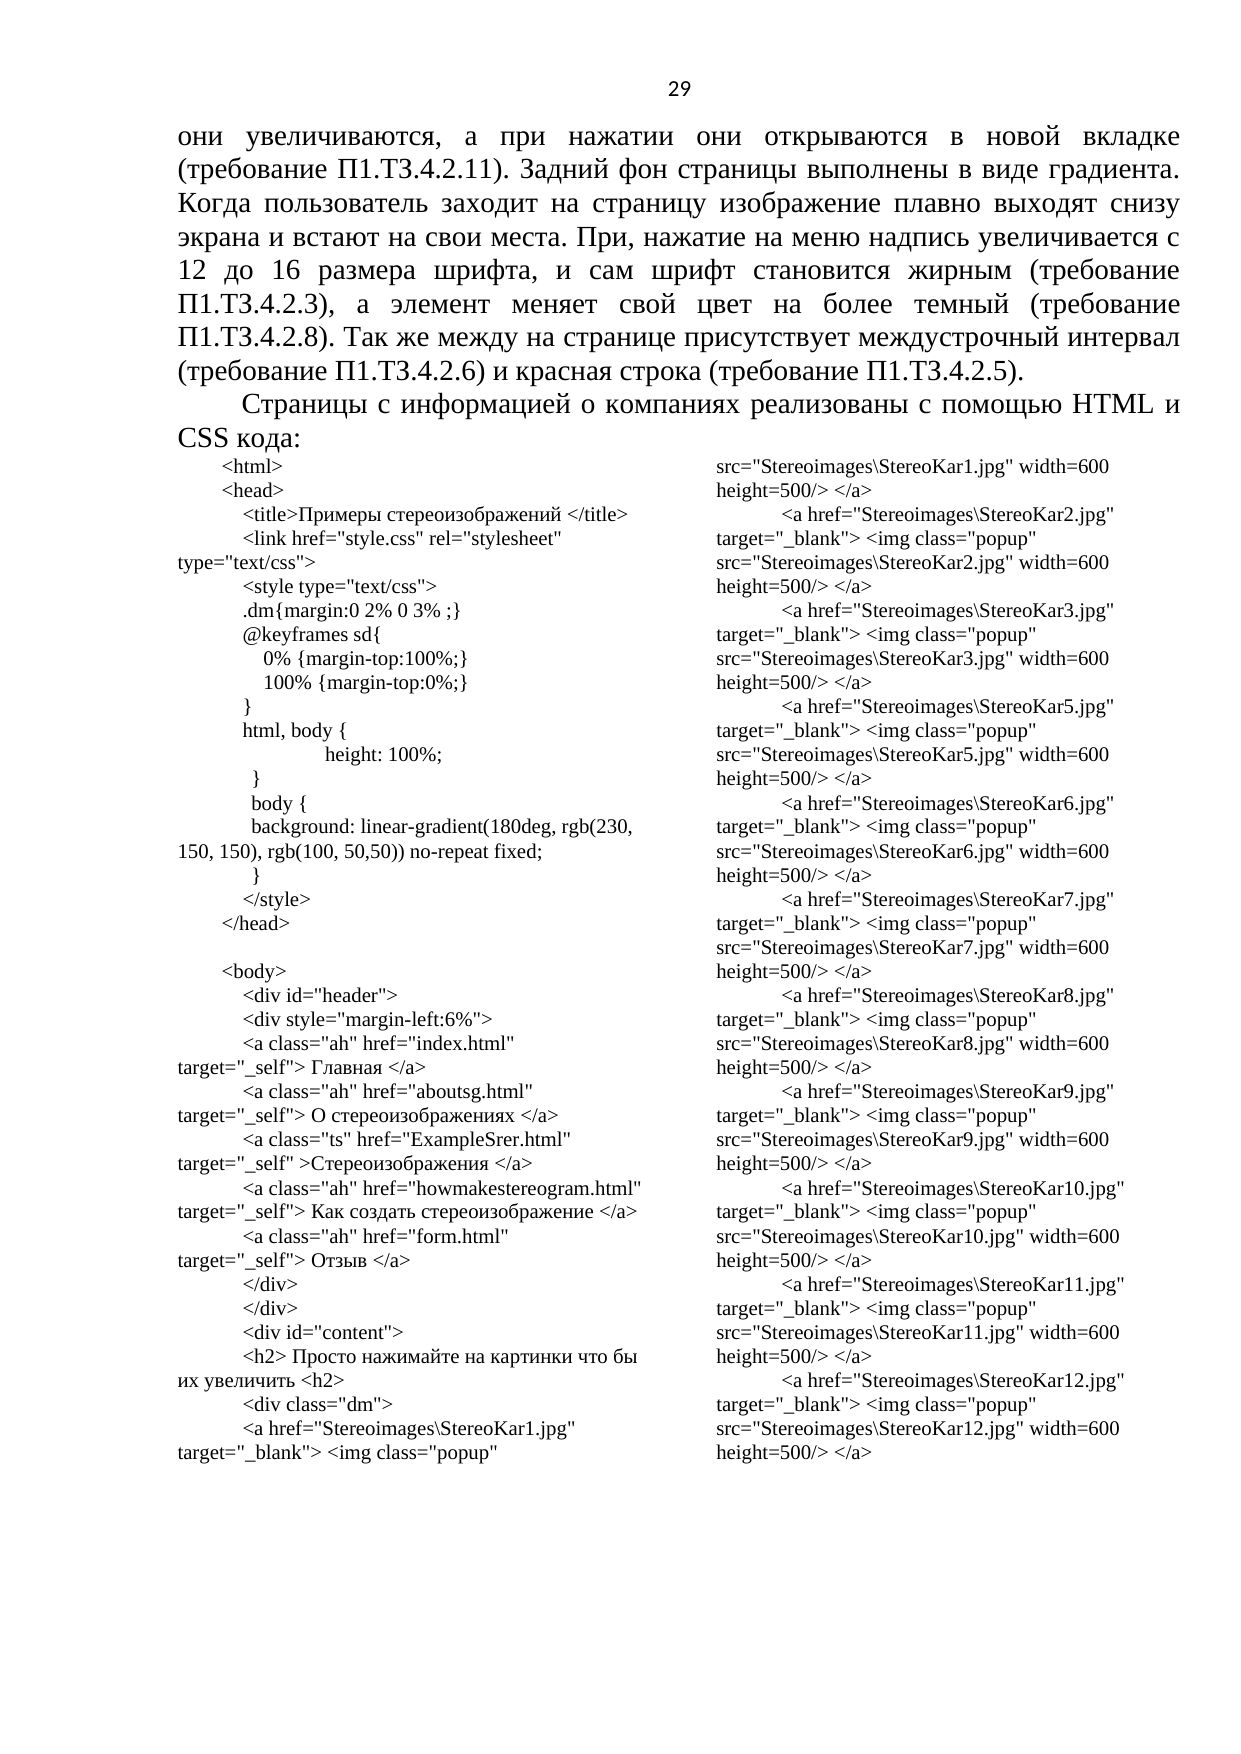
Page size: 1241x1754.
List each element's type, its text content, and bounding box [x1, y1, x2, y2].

text <a href="Stereoimages\StereoKar5.jpg" target="_blank"> <img class="popup" src="Stereoimages\StereoKar5.jpg" width=600 height=500/> </a> [716, 694, 1181, 790]
text <a class="ah" href="howmakestereogram.html" target="_self"> Как создать стереоизображение </a> [177, 1175, 642, 1223]
text <a class="ts" href="ExampleSrer.html" target="_self" >Cтереоизображения </a> [177, 1127, 642, 1175]
text <a href="Stereoimages\StereoKar11.jpg" target="_blank"> <img class="popup" src="Stereoimages\StereoKar11.jpg" width=600 height=500/> </a> [716, 1272, 1181, 1368]
text <div style="margin-left:6%"> [177, 1007, 642, 1031]
text <div id="header"> [177, 983, 642, 1007]
text .dm{margin:0 2% 0 3% ;} [177, 598, 642, 622]
text <a href="Stereoimages\StereoKar2.jpg" target="_blank"> <img class="popup" src="Stereoimages\StereoKar2.jpg" width=600 height=500/> </a> [716, 502, 1181, 598]
text <a href="Stereoimages\StereoKar3.jpg" target="_blank"> <img class="popup" src="Stereoimages\StereoKar3.jpg" width=600 height=500/> </a> [716, 598, 1181, 694]
text <a href="Stereoimages\StereoKar1.jpg" target="_blank"> <img class="popup" src="Stereoimages\StereoKar1.jpg" width=600 height=500/> </a> [177, 1416, 642, 1464]
text height: 100%; [177, 742, 642, 766]
text html, body { [177, 718, 642, 742]
text </div> [177, 1272, 642, 1296]
text <h2> Просто нажимайте на картинки что бы их увеличить <h2> [177, 1344, 642, 1392]
text <link href="style.css" rel="stylesheet" type="text/css"> [177, 526, 642, 574]
text <title>Примеры стереоизображений </title> [177, 502, 642, 526]
text <a href="Stereoimages\StereoKar10.jpg" target="_blank"> <img class="popup" src="Stereoimages\StereoKar10.jpg" width=600 height=500/> </a> [716, 1175, 1181, 1272]
text </head> [177, 911, 642, 935]
text <div class="dm"> [177, 1392, 642, 1416]
text <head> [177, 478, 642, 502]
text <a href="Stereoimages\StereoKar6.jpg" target="_blank"> <img class="popup" src="Stereoimages\StereoKar6.jpg" width=600 height=500/> </a> [716, 790, 1181, 887]
text @keyframes sd{ [177, 622, 642, 646]
text <html> [177, 453, 642, 478]
text </style> [177, 887, 642, 911]
text 0% {margin-top:100%;} [177, 646, 642, 670]
text <a class="ah" href="aboutsg.html" target="_self"> О стереоизображениях </a> [177, 1079, 642, 1127]
text <a href="Stereoimages\StereoKar8.jpg" target="_blank"> <img class="popup" src="Stereoimages\StereoKar8.jpg" width=600 height=500/> </a> [716, 983, 1181, 1079]
text background: linear-gradient(180deg, rgb(230, 150, 150), rgb(100, 50,50)) no-repeat fixed; [177, 814, 642, 863]
text } [177, 863, 642, 887]
text <style type="text/css"> [177, 574, 642, 598]
text body { [177, 790, 642, 814]
text Страницы с информацией о компаниях реализованы с помощью HTML и CSS кода: [177, 386, 1181, 453]
text } [177, 694, 642, 718]
text <a class="ah" href="index.html" target="_self"> Главная </a> [177, 1031, 642, 1079]
text <a href="Stereoimages\StereoKar7.jpg" target="_blank"> <img class="popup" src="Stereoimages\StereoKar7.jpg" width=600 height=500/> </a> [716, 887, 1181, 983]
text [177, 118, 1181, 386]
text </div> [177, 1296, 642, 1320]
text <a href="Stereoimages\StereoKar9.jpg" target="_blank"> <img class="popup" src="Stereoimages\StereoKar9.jpg" width=600 height=500/> </a> [716, 1079, 1181, 1175]
text <body> [177, 959, 642, 983]
text <a href="Stereoimages\StereoKar12.jpg" target="_blank"> <img class="popup" src="Stereoimages\StereoKar12.jpg" width=600 height=500/> </a> [716, 1368, 1181, 1464]
text } [177, 766, 642, 790]
text <div id="content"> [177, 1320, 642, 1344]
text 100% {margin-top:0%;} [177, 670, 642, 694]
text <a class="ah" href="form.html" target="_self"> Отзыв </a> [177, 1223, 642, 1272]
text <a href="Stereoimages\StereoKar1.jpg" target="_blank"> <img class="popup" src="Stereoimages\StereoKar1.jpg" width=600 height=500/> </a> [716, 453, 1181, 502]
